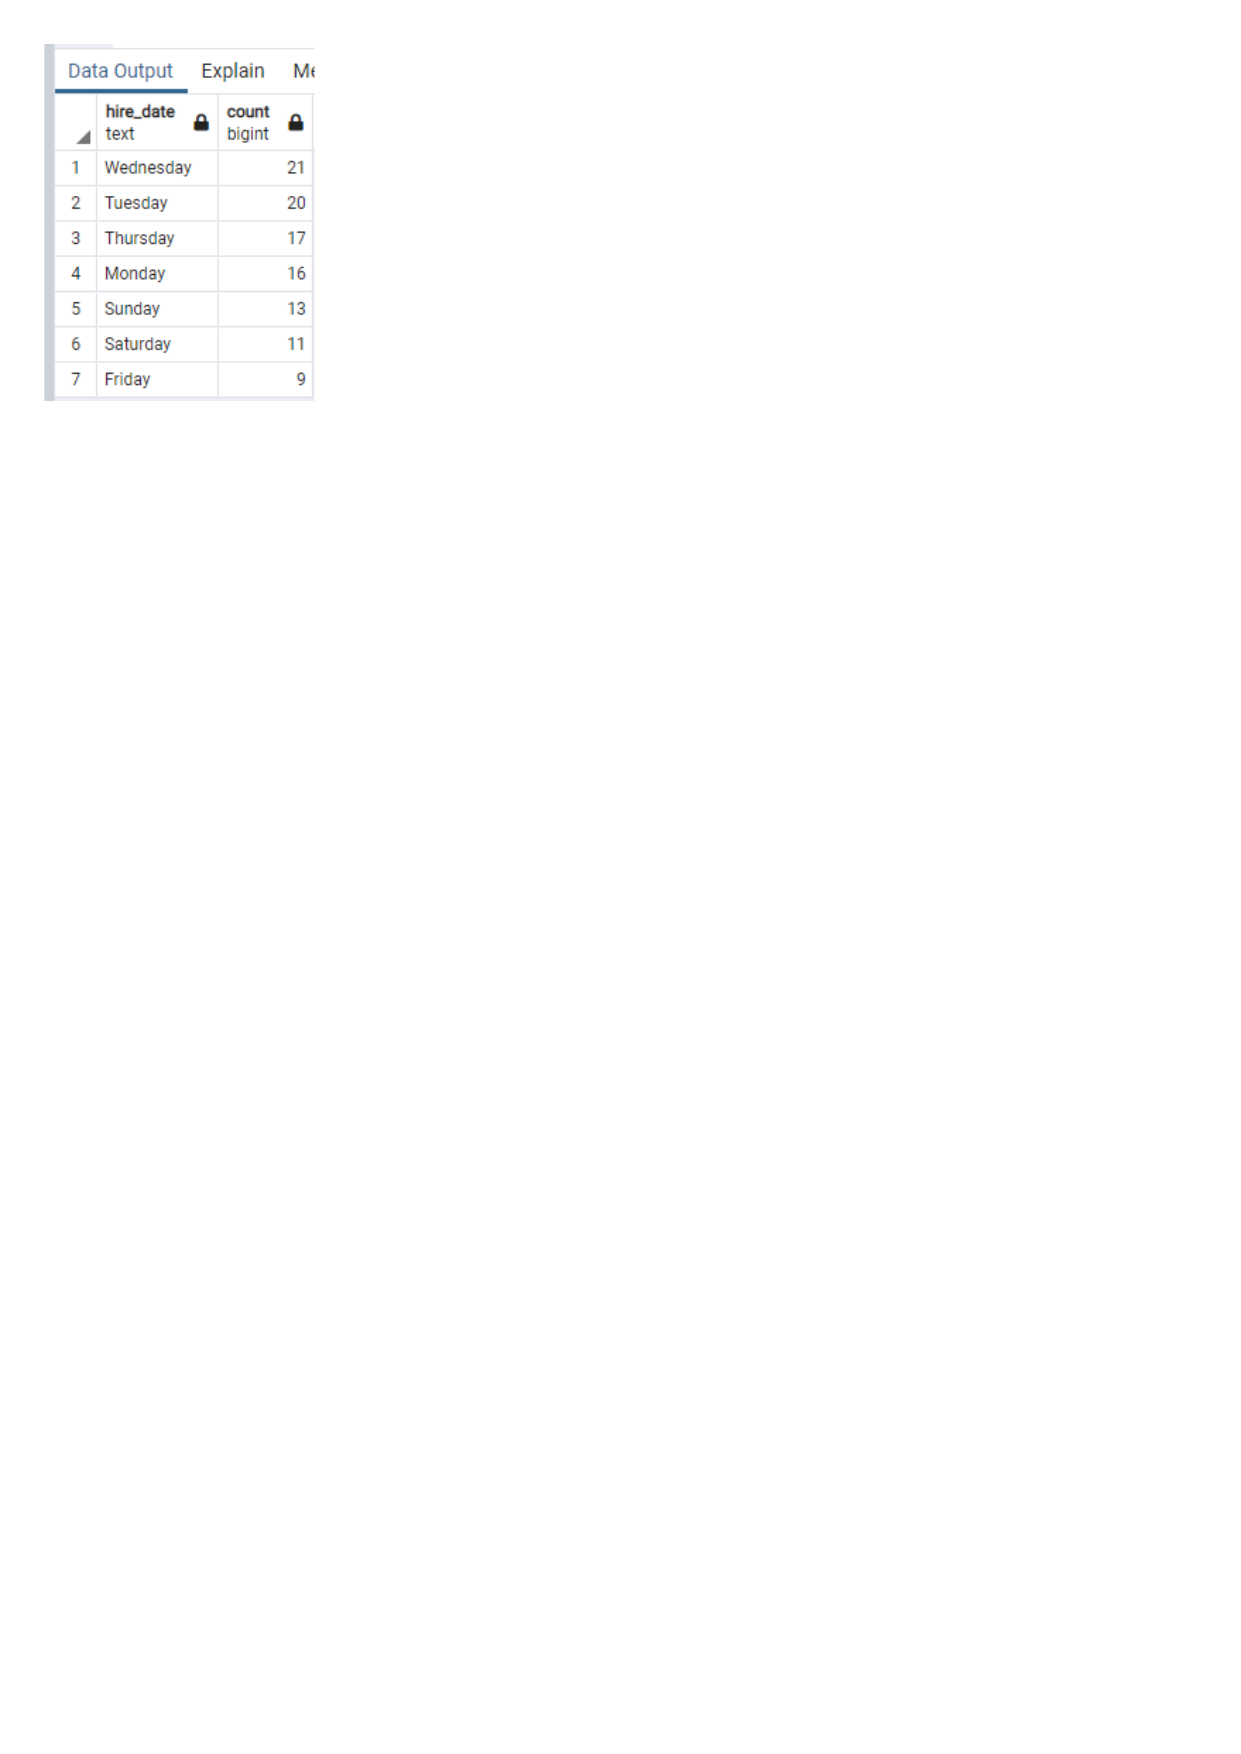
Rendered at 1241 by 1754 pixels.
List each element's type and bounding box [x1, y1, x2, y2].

picture [44, 44, 315, 401]
